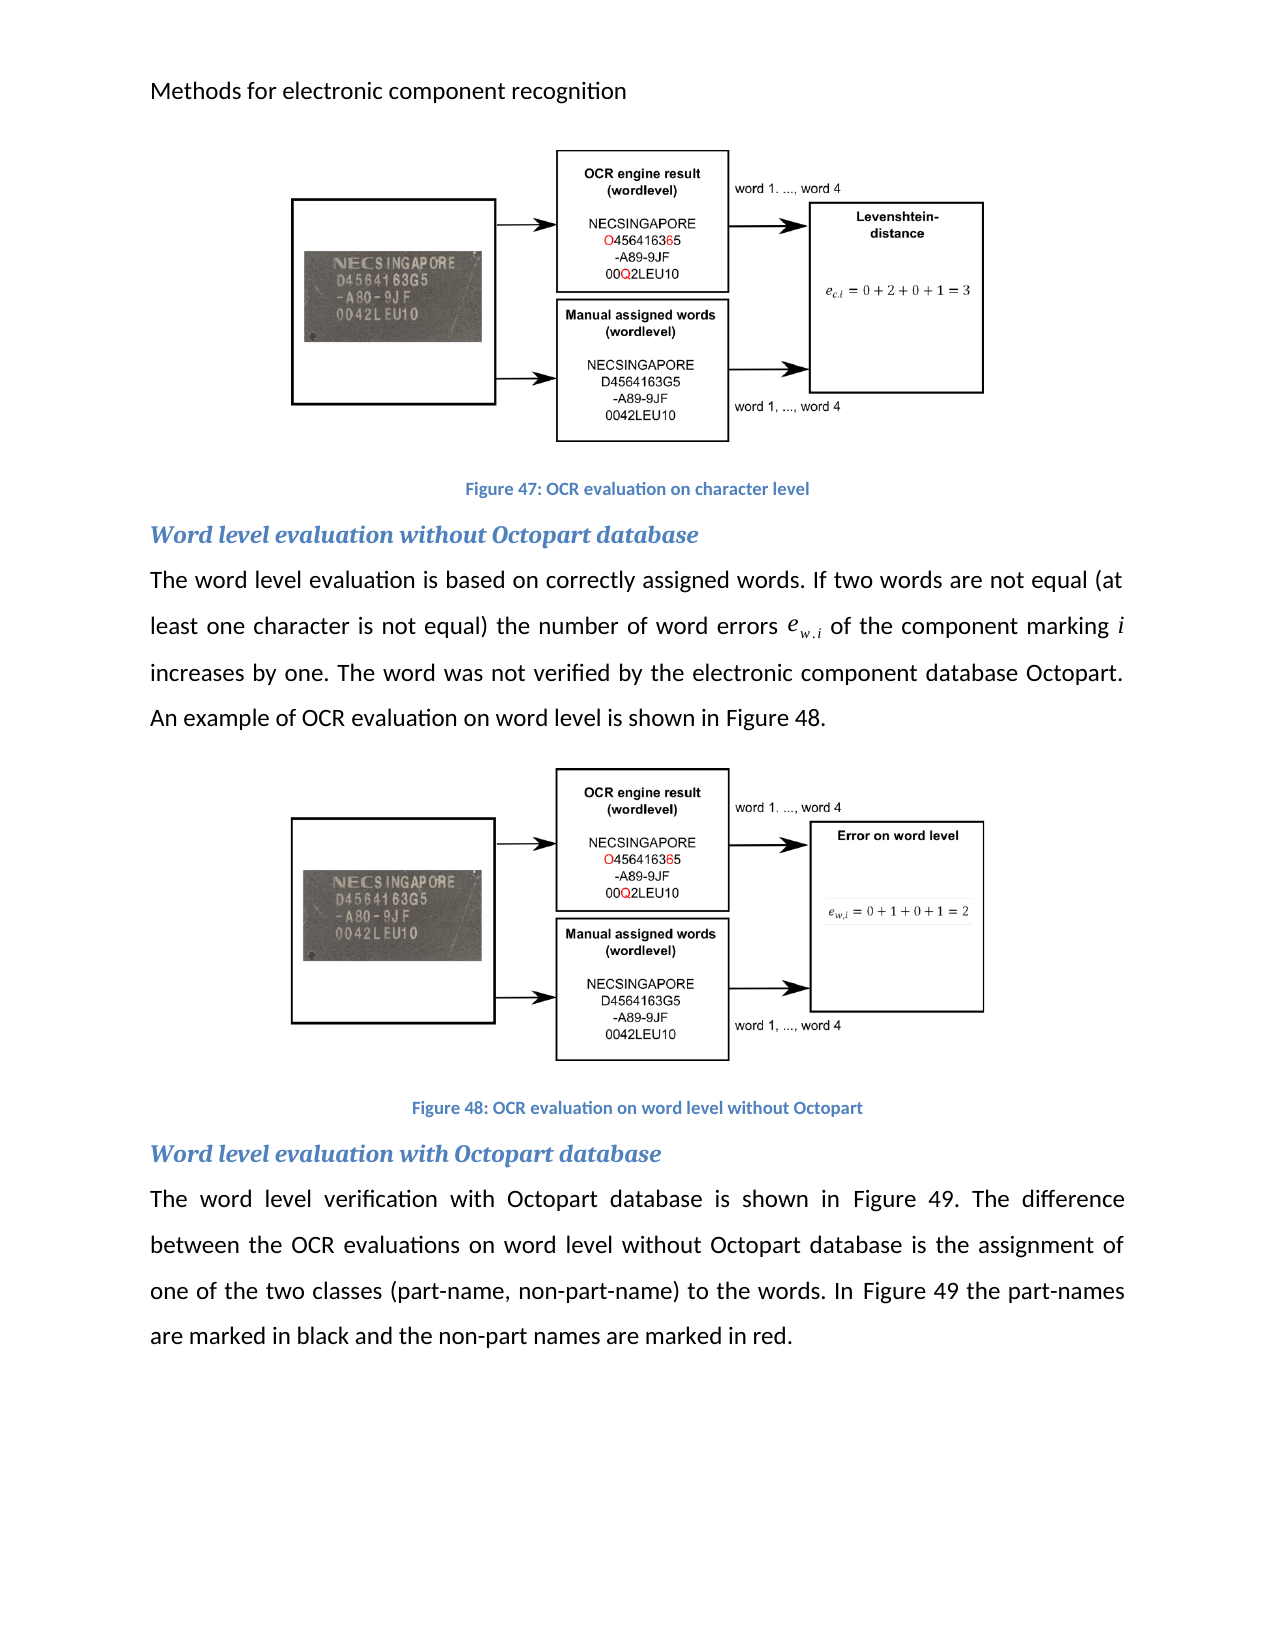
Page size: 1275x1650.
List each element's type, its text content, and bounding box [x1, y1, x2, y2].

subtitle Word level evaluation with Octopart database [150, 1140, 1125, 1169]
picture [291, 150, 984, 442]
text The word level verification with Octopart database is shown in Figure 49. The difference between the OCR evaluations on word level without Octopart database is the assignment of one of the two classes (part-name, non-part-name) to the words. In Figure 49 the part-names are marked in black and the non-part names are marked in red. [150, 1183, 1125, 1351]
text The word level evaluation is based on correctly assigned words. If two words are not equal (at least one character is not equal) the number of word errors of the component marking increases by one. The word was not verified by the electronic component database Octopart. An example of OCR evaluation on word level is shown in Figure 48. [150, 564, 1125, 733]
subtitle Word level evaluation without Octopart database [150, 521, 1125, 550]
picture [290, 768, 985, 1061]
